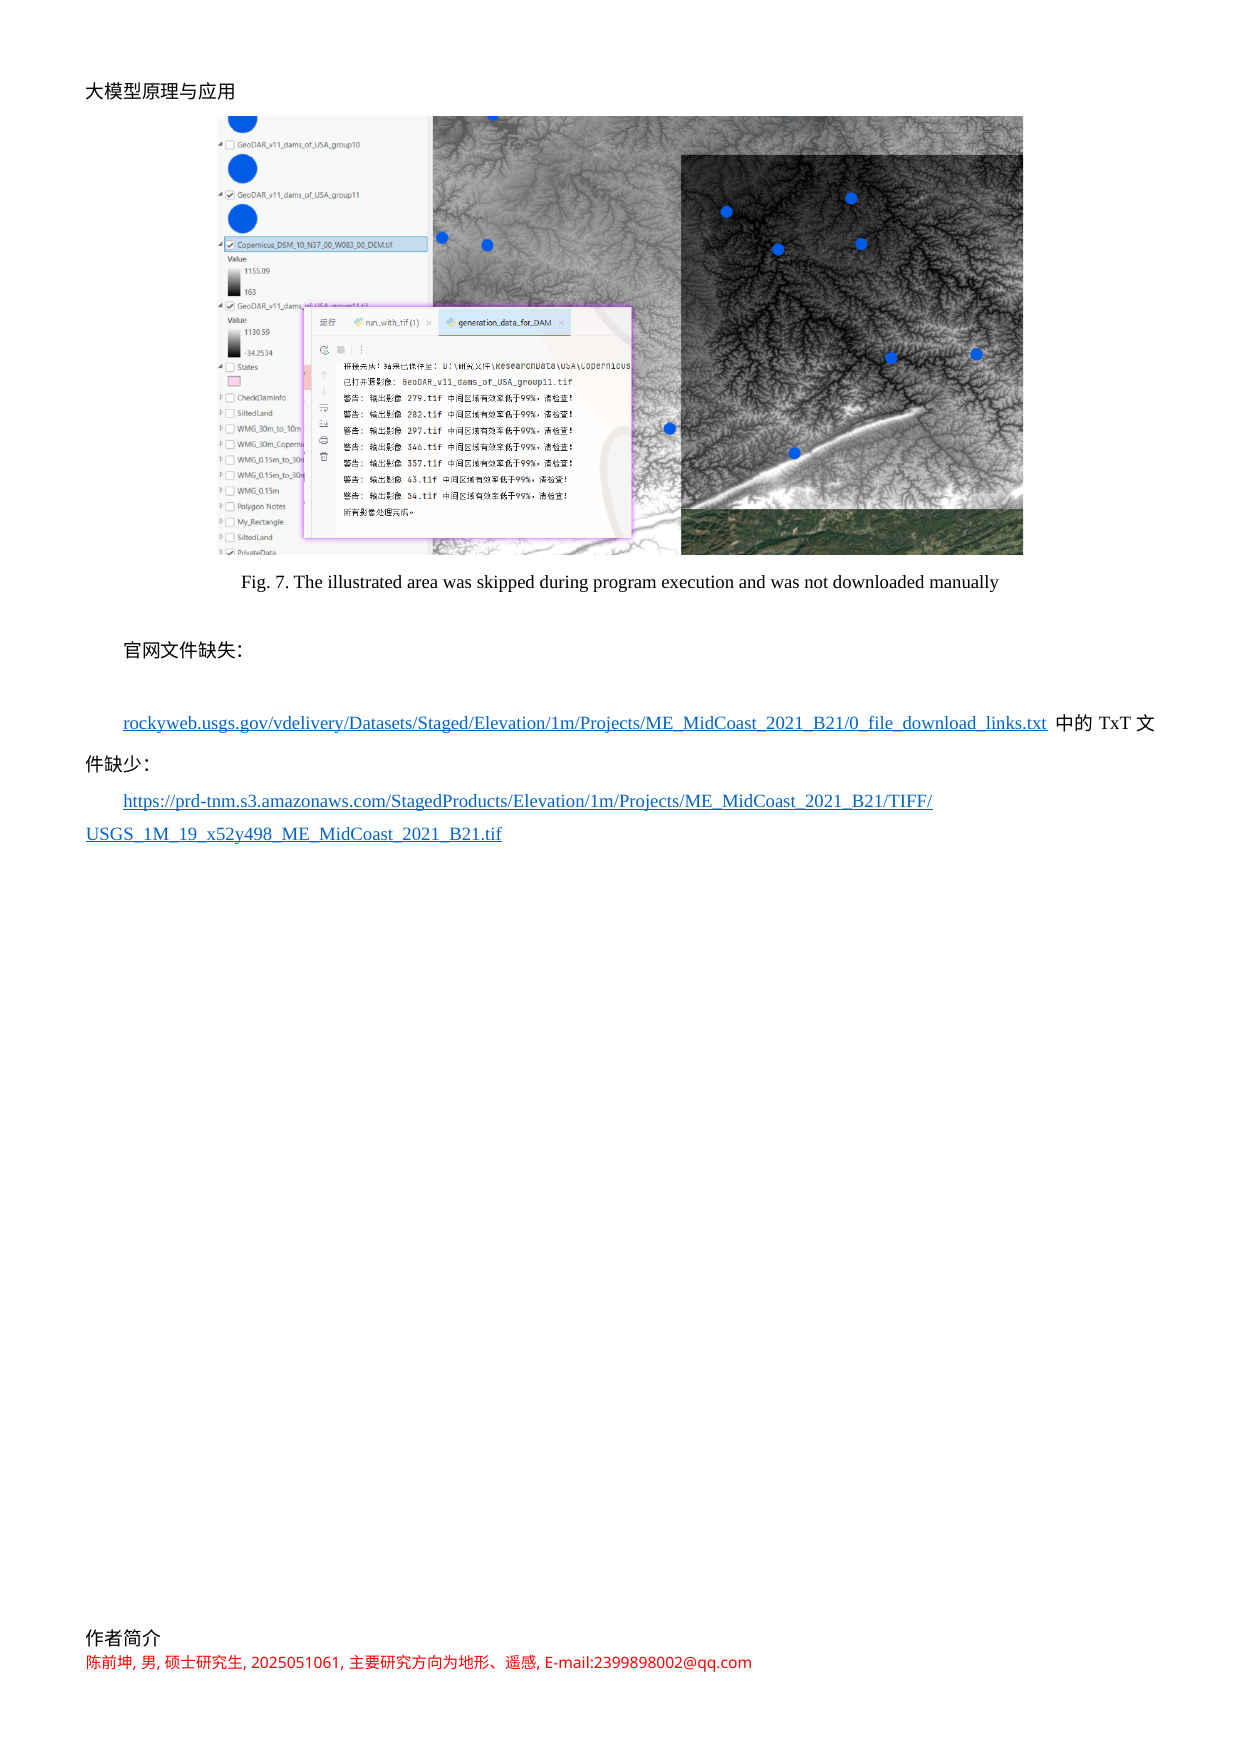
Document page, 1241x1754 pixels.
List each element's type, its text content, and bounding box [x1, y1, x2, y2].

list https://prd-tnm.s3.amazonaws.com/StagedProducts/Elevation/1m/Projects/ME_MidCoast_2021_B21/TIFF/USGS_1M_19_x52y498_ME_MidCoast_2021_B21.tif [86, 790, 1154, 844]
list rockyweb.usgs.gov/vdelivery/Datasets/Staged/Elevation/1m/Projects/ME_MidCoast_2021_B21/0_file_download_links.txt 中的TxT文件缺少： [86, 709, 1154, 777]
list 官网文件缺失： [86, 636, 1154, 663]
picture [217, 116, 1024, 555]
